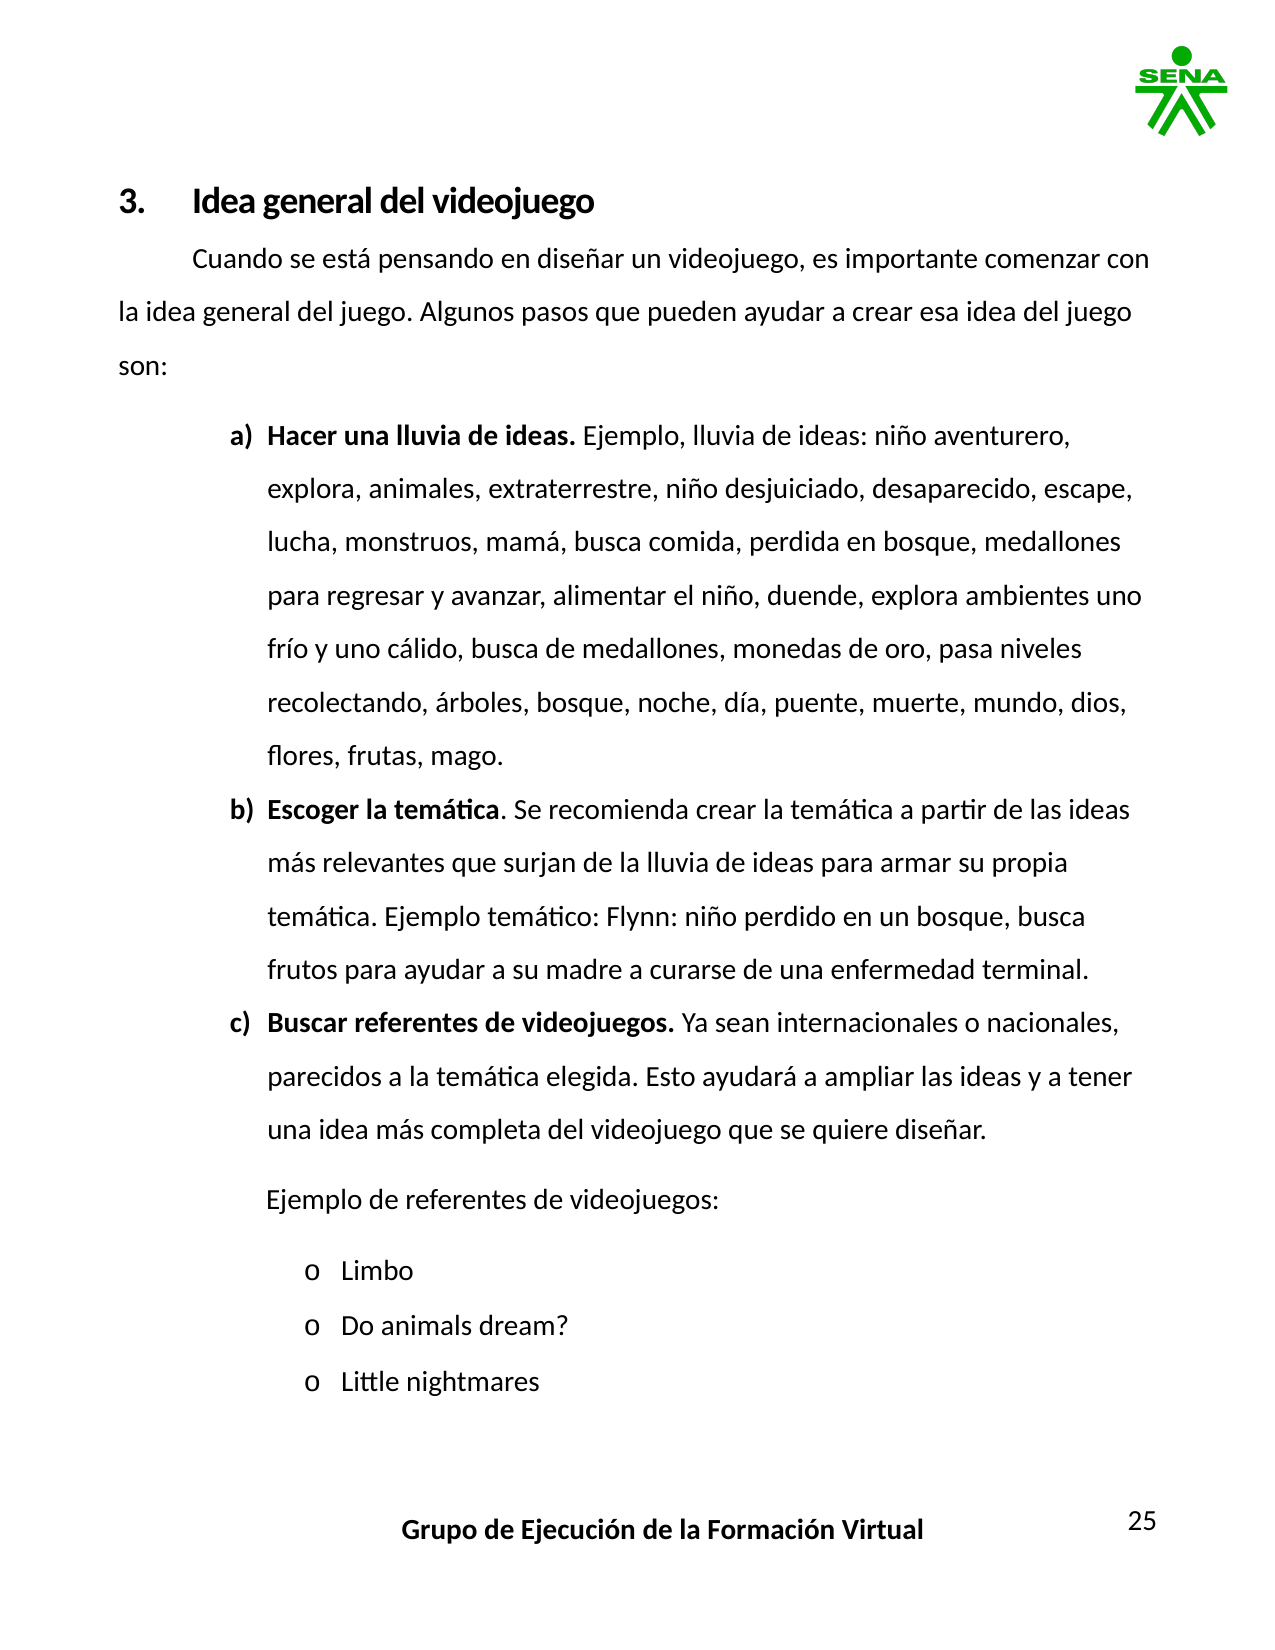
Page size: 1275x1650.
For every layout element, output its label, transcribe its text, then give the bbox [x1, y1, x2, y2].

subtitle Idea general del videojuego [118, 177, 1157, 223]
text Cuando se está pensando en diseñar un videojuego, es importante comenzar con la idea general del juego. Algunos pasos que pueden ayudar a crear esa idea del juego son: [118, 240, 1157, 382]
list Buscar referentes de videojuegos. Ya sean internacionales o nacionales, parecidos a la temática elegida. Esto ayudará a ampliar las ideas y a tener una idea más completa del videojuego que se quiere diseñar. [229, 1004, 1157, 1147]
list Hacer una lluvia de ideas. Ejemplo, lluvia de ideas: niño aventurero, explora, animales, extraterrestre, niño desjuiciado, desaparecido, escape, lucha, monstruos, mamá, busca comida, perdida en bosque, medallones para regresar y avanzar, alimentar el niño, duende, explora ambientes uno frío y uno cálido, busca de medallones, monedas de oro, pasa niveles recolectando, árboles, bosque, noche, día, puente, muerte, mundo, dios, flores, frutas, mago. [229, 417, 1157, 773]
list Limbo [303, 1252, 1157, 1289]
text Ejemplo de referentes de videojuegos: [192, 1181, 1157, 1217]
list Little nightmares [303, 1363, 1157, 1400]
list Escoger la temática. Se recomienda crear la temática a partir de las ideas más relevantes que surjan de la lluvia de ideas para armar su propia temática. Ejemplo temático: Flynn: niño perdido en un bosque, busca frutos para ayudar a su madre a curarse de una enfermedad terminal. [229, 791, 1157, 987]
list Do animals dream? [303, 1307, 1157, 1344]
picture [1135, 46, 1228, 136]
